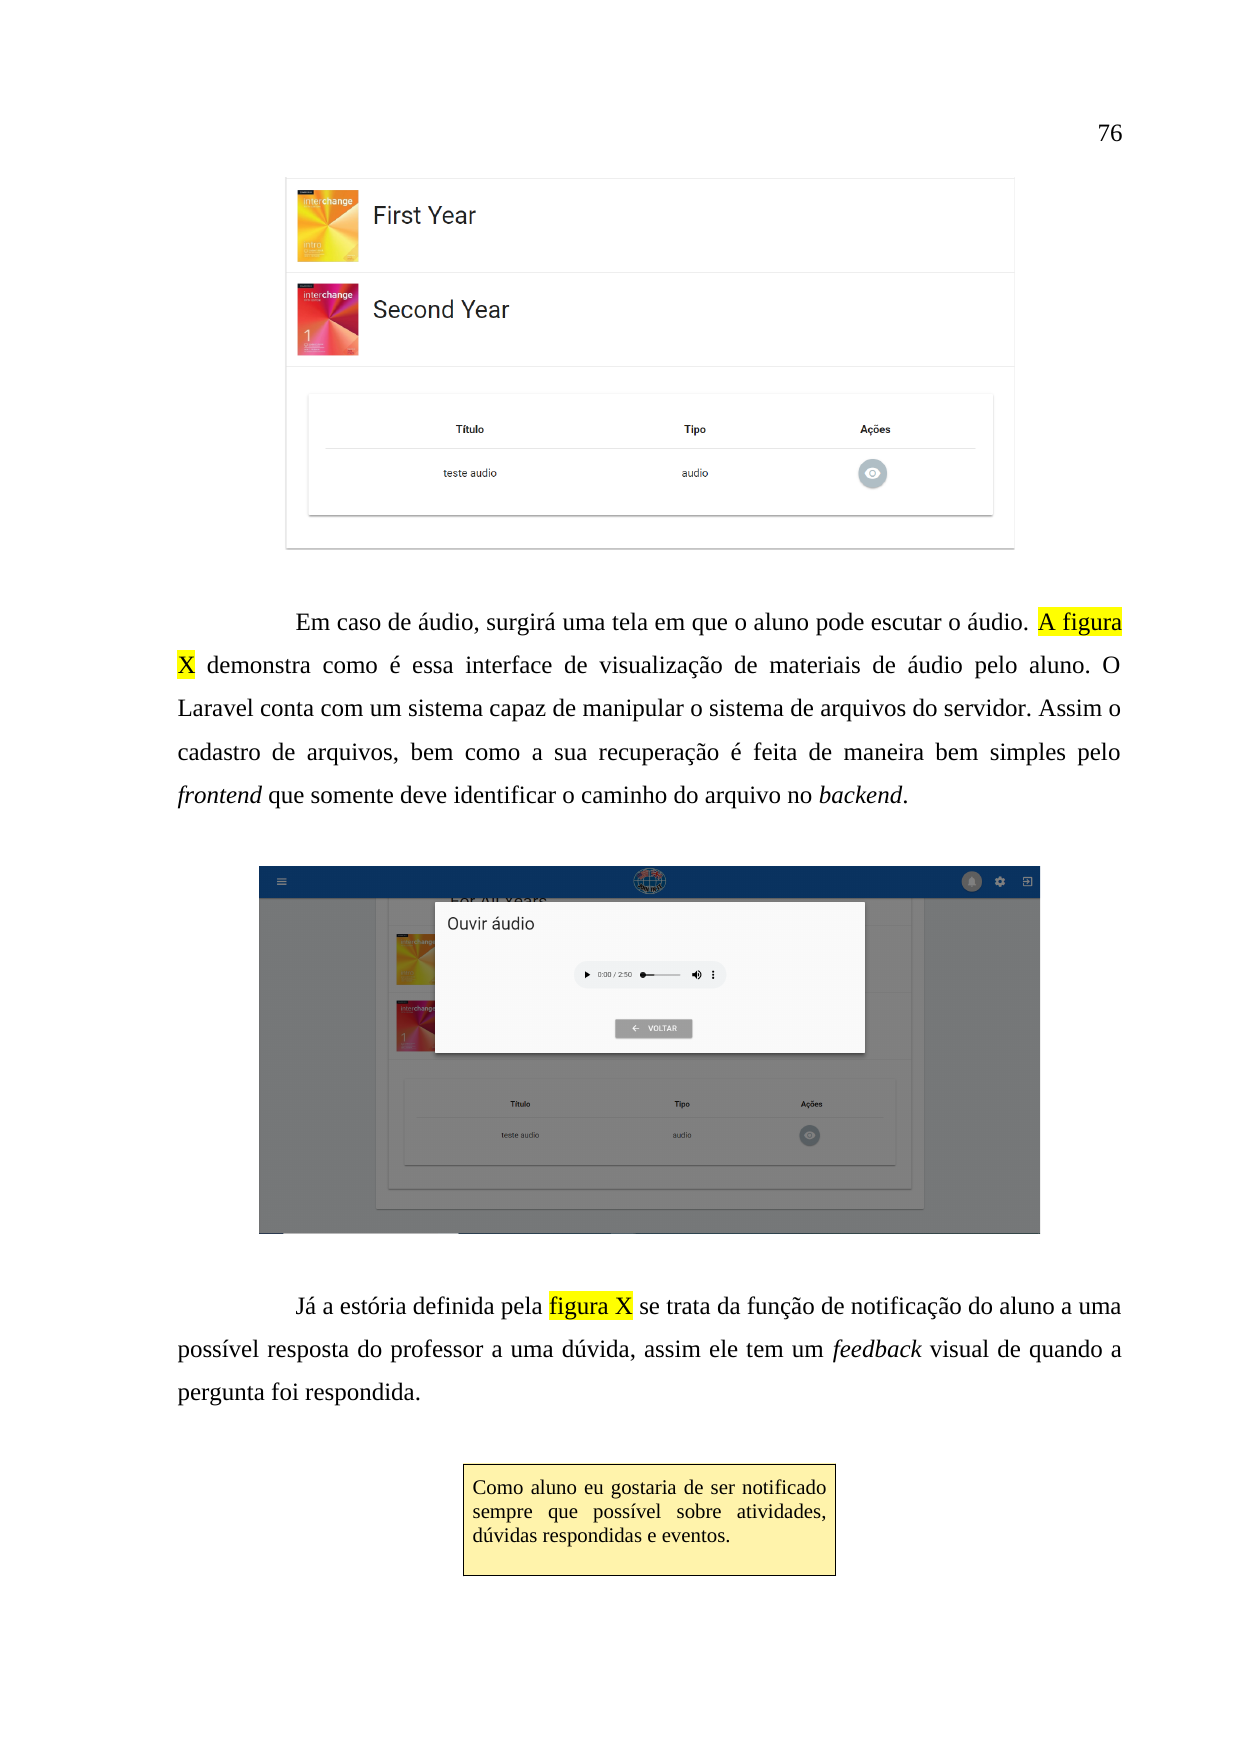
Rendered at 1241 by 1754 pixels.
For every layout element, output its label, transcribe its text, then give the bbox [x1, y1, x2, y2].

text Como aluno eu gostaria de ser notificado sempre que possível sobre atividades, dúvidas respondidas e eventos. [464, 1465, 835, 1536]
picture [259, 866, 1041, 1234]
picture [284, 177, 1015, 550]
text Em caso de áudio, surgirá uma tela em que o aluno pode escutar o áudio. A figura X demonstra como é essa interface de visualização de materiais de áudio pelo aluno. O Laravel conta com um sistema capaz de manipular o sistema de arquivos do servidor. Assim o cadastro de arquivos, bem como a sua recuperação é feita de maneira bem simples pelo frontend que somente deve identificar o caminho do arquivo no backend. [177, 607, 1122, 808]
text Já a estória definida pela figura X se trata da função de notificação do aluno a uma possível resposta do professor a uma dúvida, assim ele tem um feedback visual de quando a pergunta foi respondida. [177, 1291, 1122, 1406]
